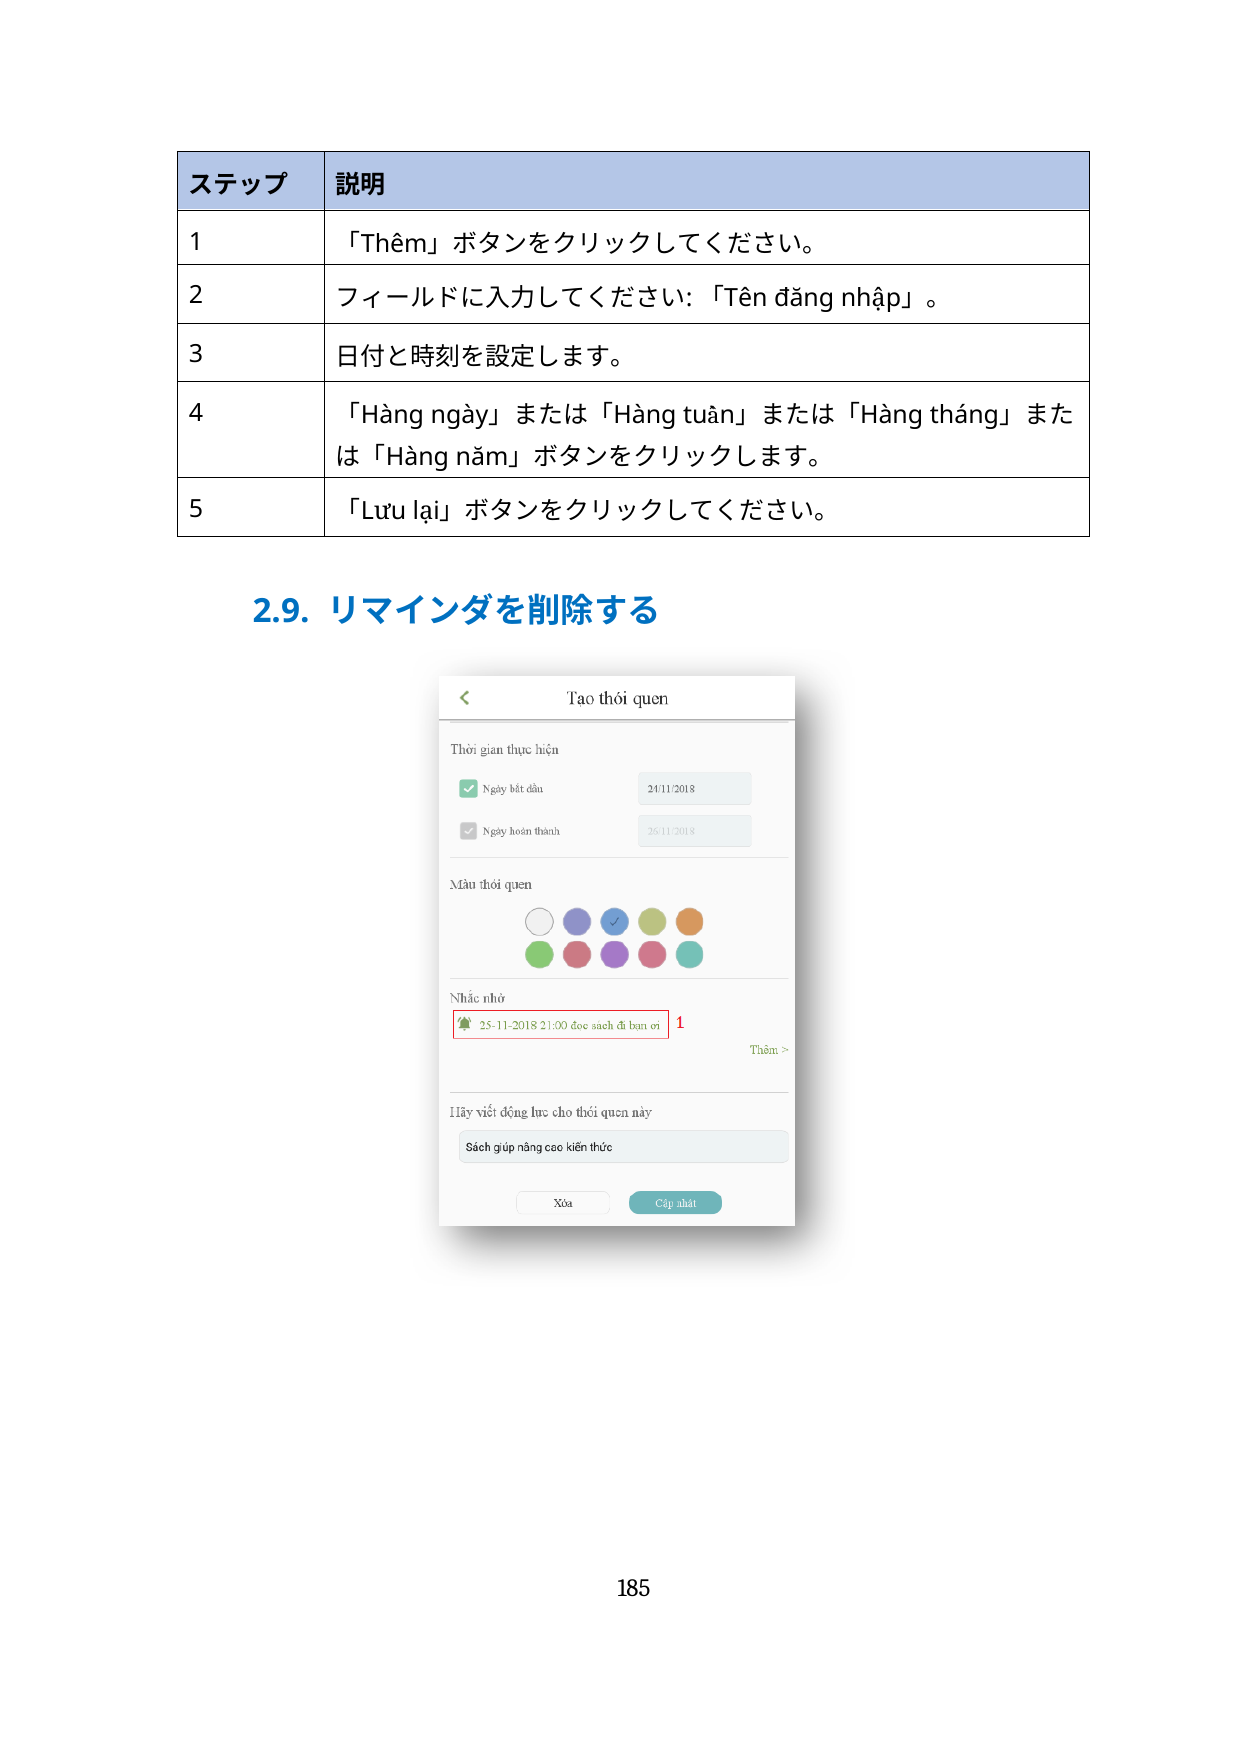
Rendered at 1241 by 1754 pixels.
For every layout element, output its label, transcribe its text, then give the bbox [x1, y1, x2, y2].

picture [439, 676, 795, 1226]
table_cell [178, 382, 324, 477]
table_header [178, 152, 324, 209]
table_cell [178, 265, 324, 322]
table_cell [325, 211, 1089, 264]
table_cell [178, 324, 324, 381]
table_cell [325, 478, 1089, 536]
list リマインダを削除する [252, 584, 1090, 632]
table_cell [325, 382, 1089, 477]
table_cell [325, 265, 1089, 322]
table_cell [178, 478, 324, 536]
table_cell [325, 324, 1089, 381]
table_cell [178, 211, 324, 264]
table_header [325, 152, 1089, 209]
